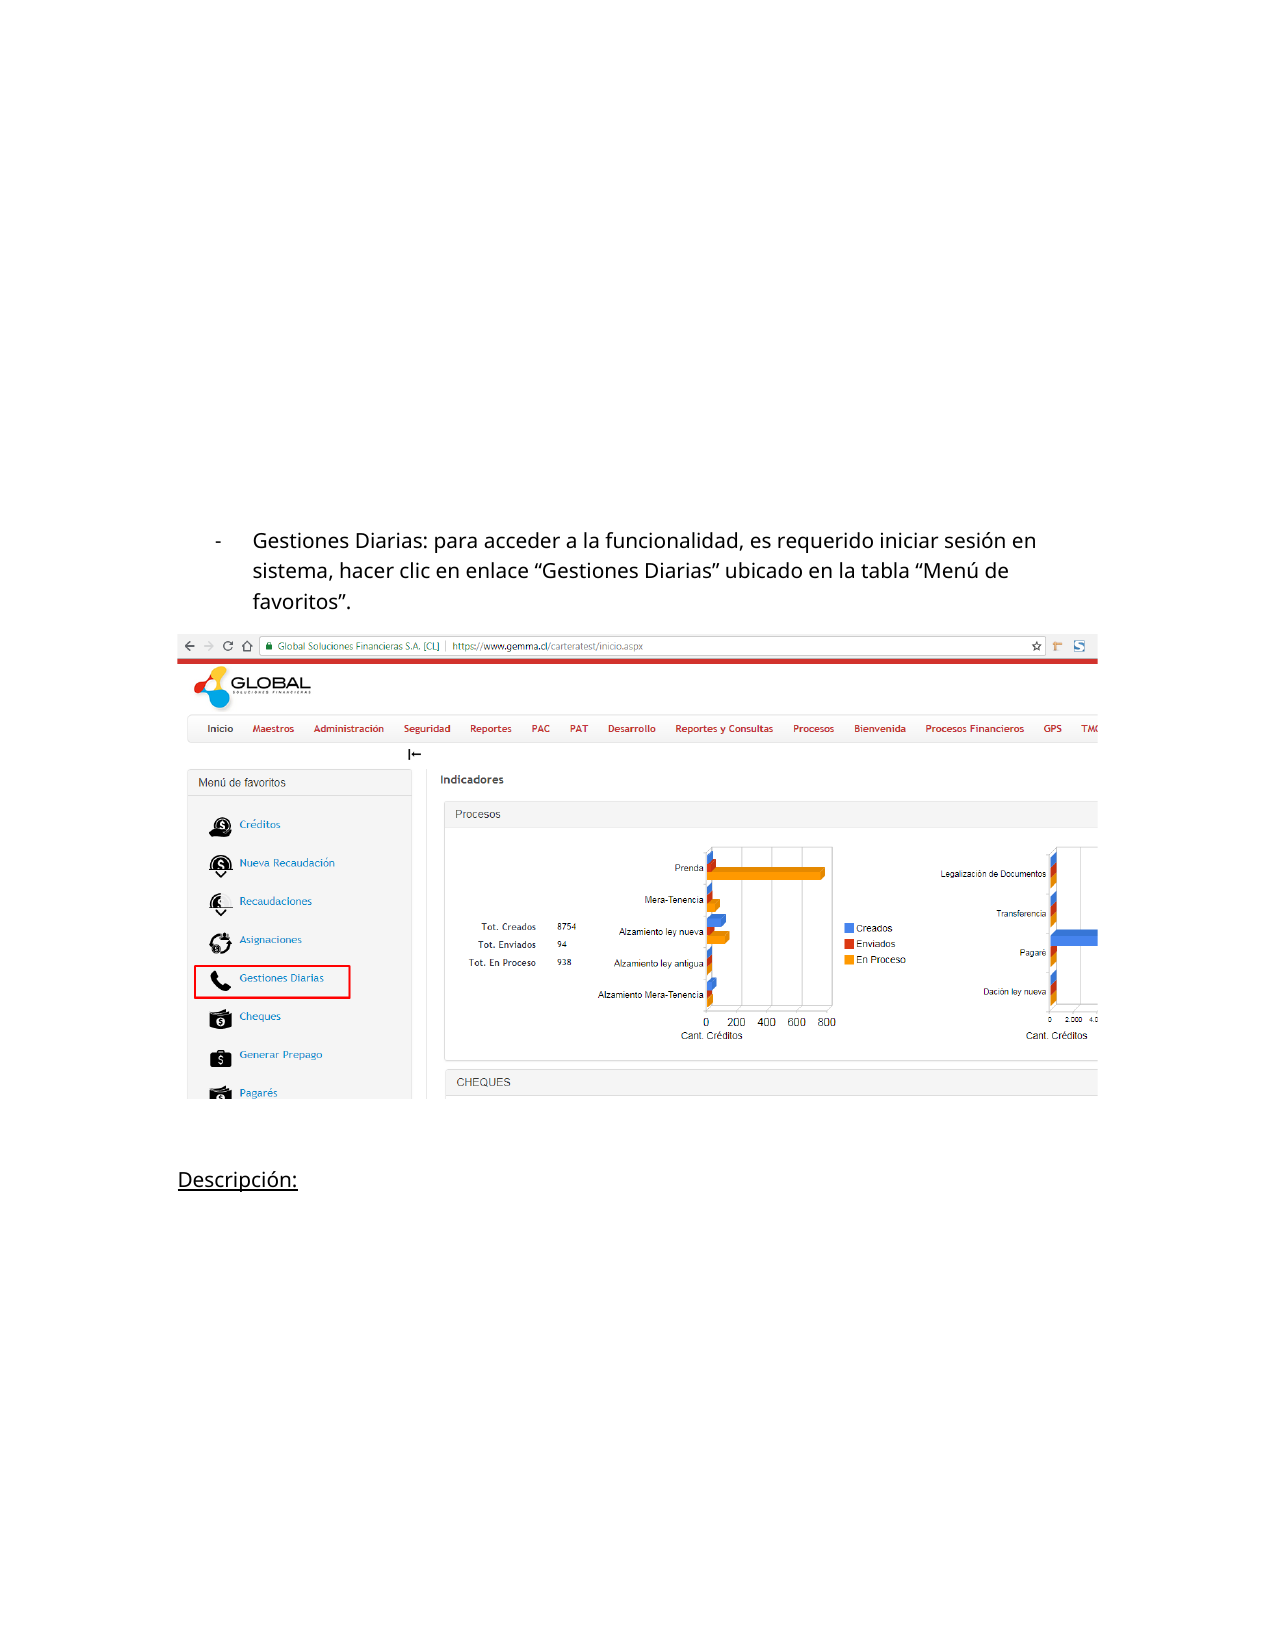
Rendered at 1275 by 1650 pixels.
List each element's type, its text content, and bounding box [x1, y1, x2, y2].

text Descripción: [177, 1165, 1098, 1193]
picture [177, 634, 1098, 1099]
list Gestiones Diarias: para acceder a la funcionalidad, es requerido iniciar sesión en sistema, hacer clic en enlace “Gestiones Diarias” ubicado en la tabla “Menú de favoritos”. [215, 526, 1098, 616]
